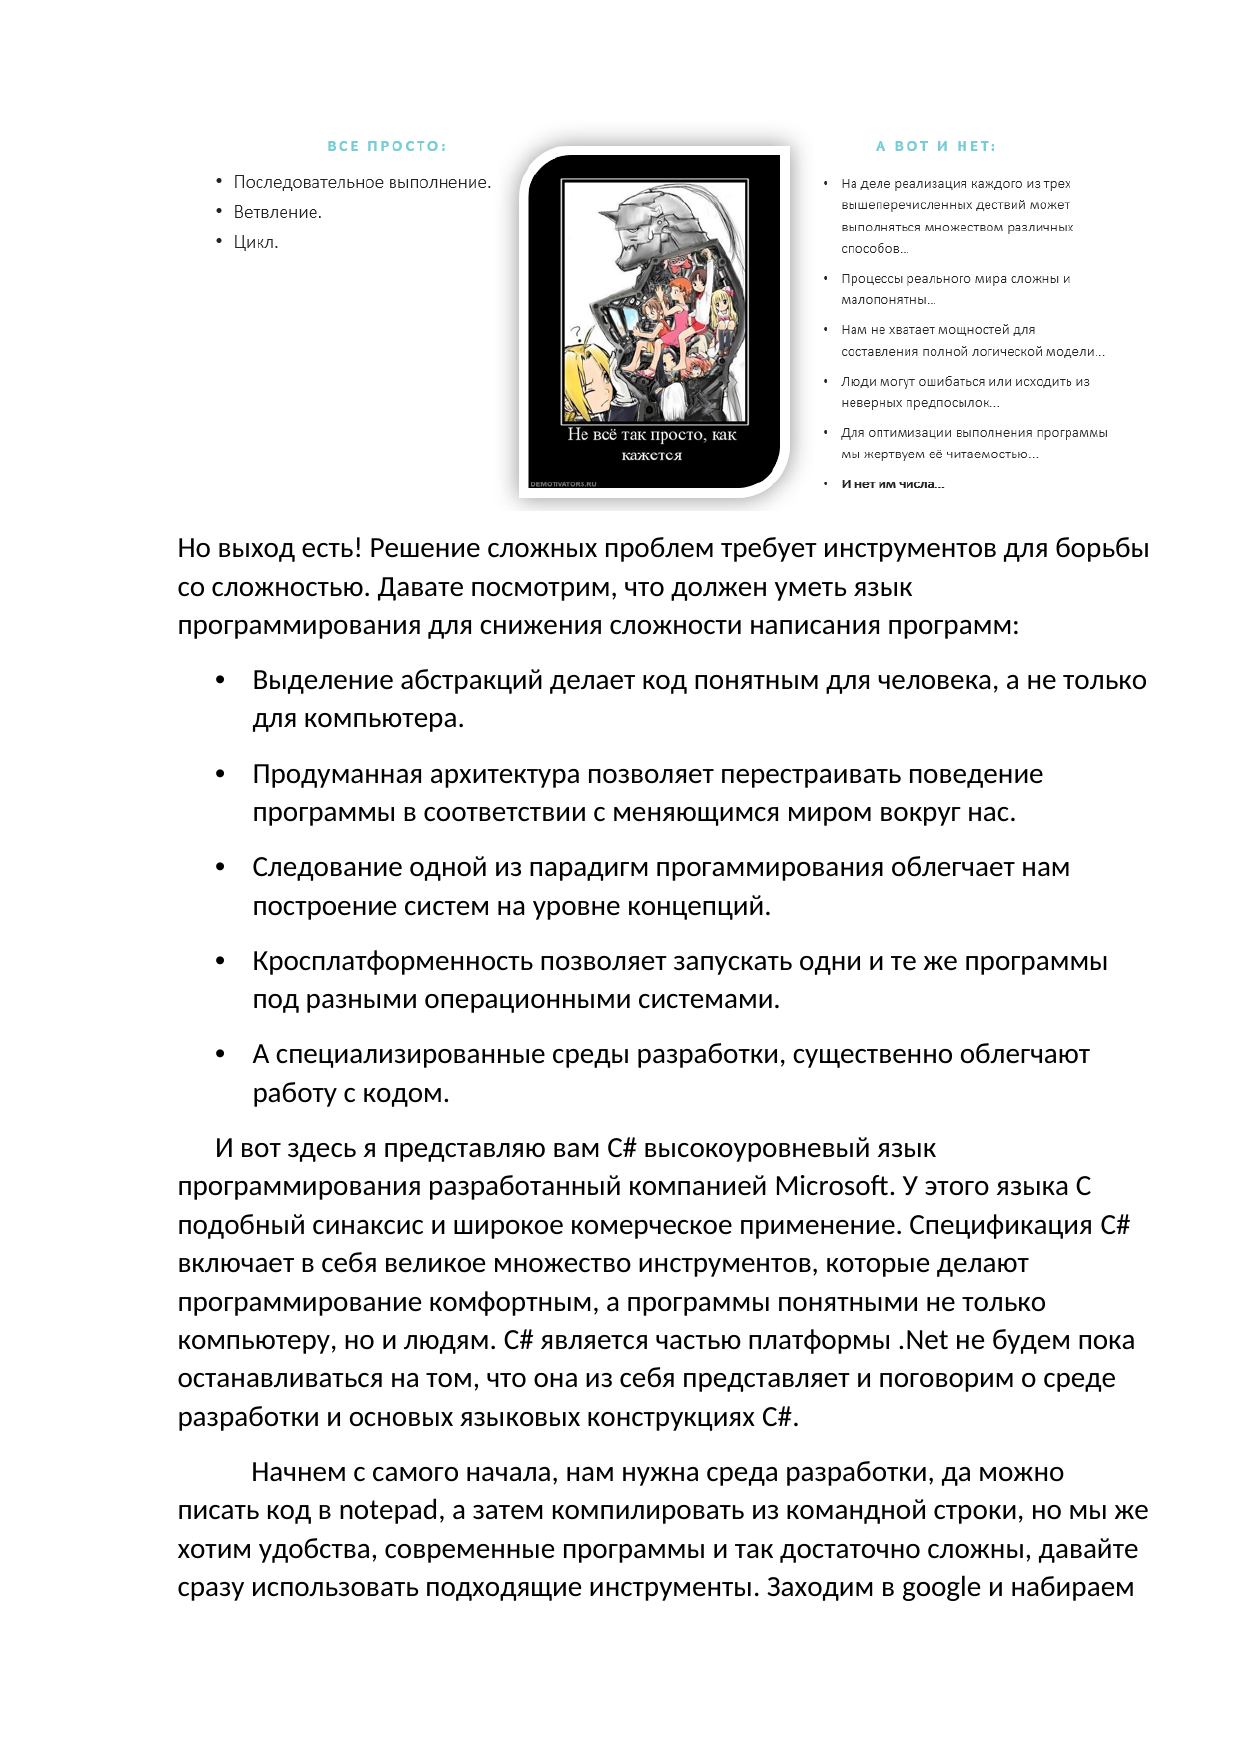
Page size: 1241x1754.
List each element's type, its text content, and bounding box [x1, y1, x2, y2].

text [177, 1453, 1152, 1604]
list Продуманная архитектура позволяет перестраивать поведение программы в соответствии с меняющимся миром вокруг нас. [215, 755, 1152, 829]
picture [177, 118, 1151, 511]
list Выделение абстракций делает код понятным для человека, а не только для компьютера. [215, 661, 1152, 735]
list Следование одной из парадигм прогаммирования облегчает нам построение систем на уровне концепций. [215, 848, 1152, 922]
list Кросплатформенность позволяет запускать одни и те же программы под разными операционными системами. [215, 942, 1152, 1016]
list А специализированные среды разработки, существенно облегчают работу с кодом. [215, 1035, 1152, 1109]
text Но выход есть! Решение сложных проблем требует инструментов для борьбы со сложностью. Давате посмотрим, что должен уметь язык программирования для снижения сложности написания программ: [177, 529, 1152, 642]
text И вот здесь я представляю вам C# высокоуровневый язык программирования разработанный компанией Microsoft. У этого языка С подобный синаксис и широкое комерческое применение. Спецификация C# включает в себя великое множество инструментов, которые делают программирование комфортным, а программы понятными не только компьютеру, но и людям. C# является частью платформы .Net не будем пока останавливаться на том, что она из себя представляет и поговорим о среде разработки и основых языковых конструкциях C#. [177, 1129, 1152, 1433]
